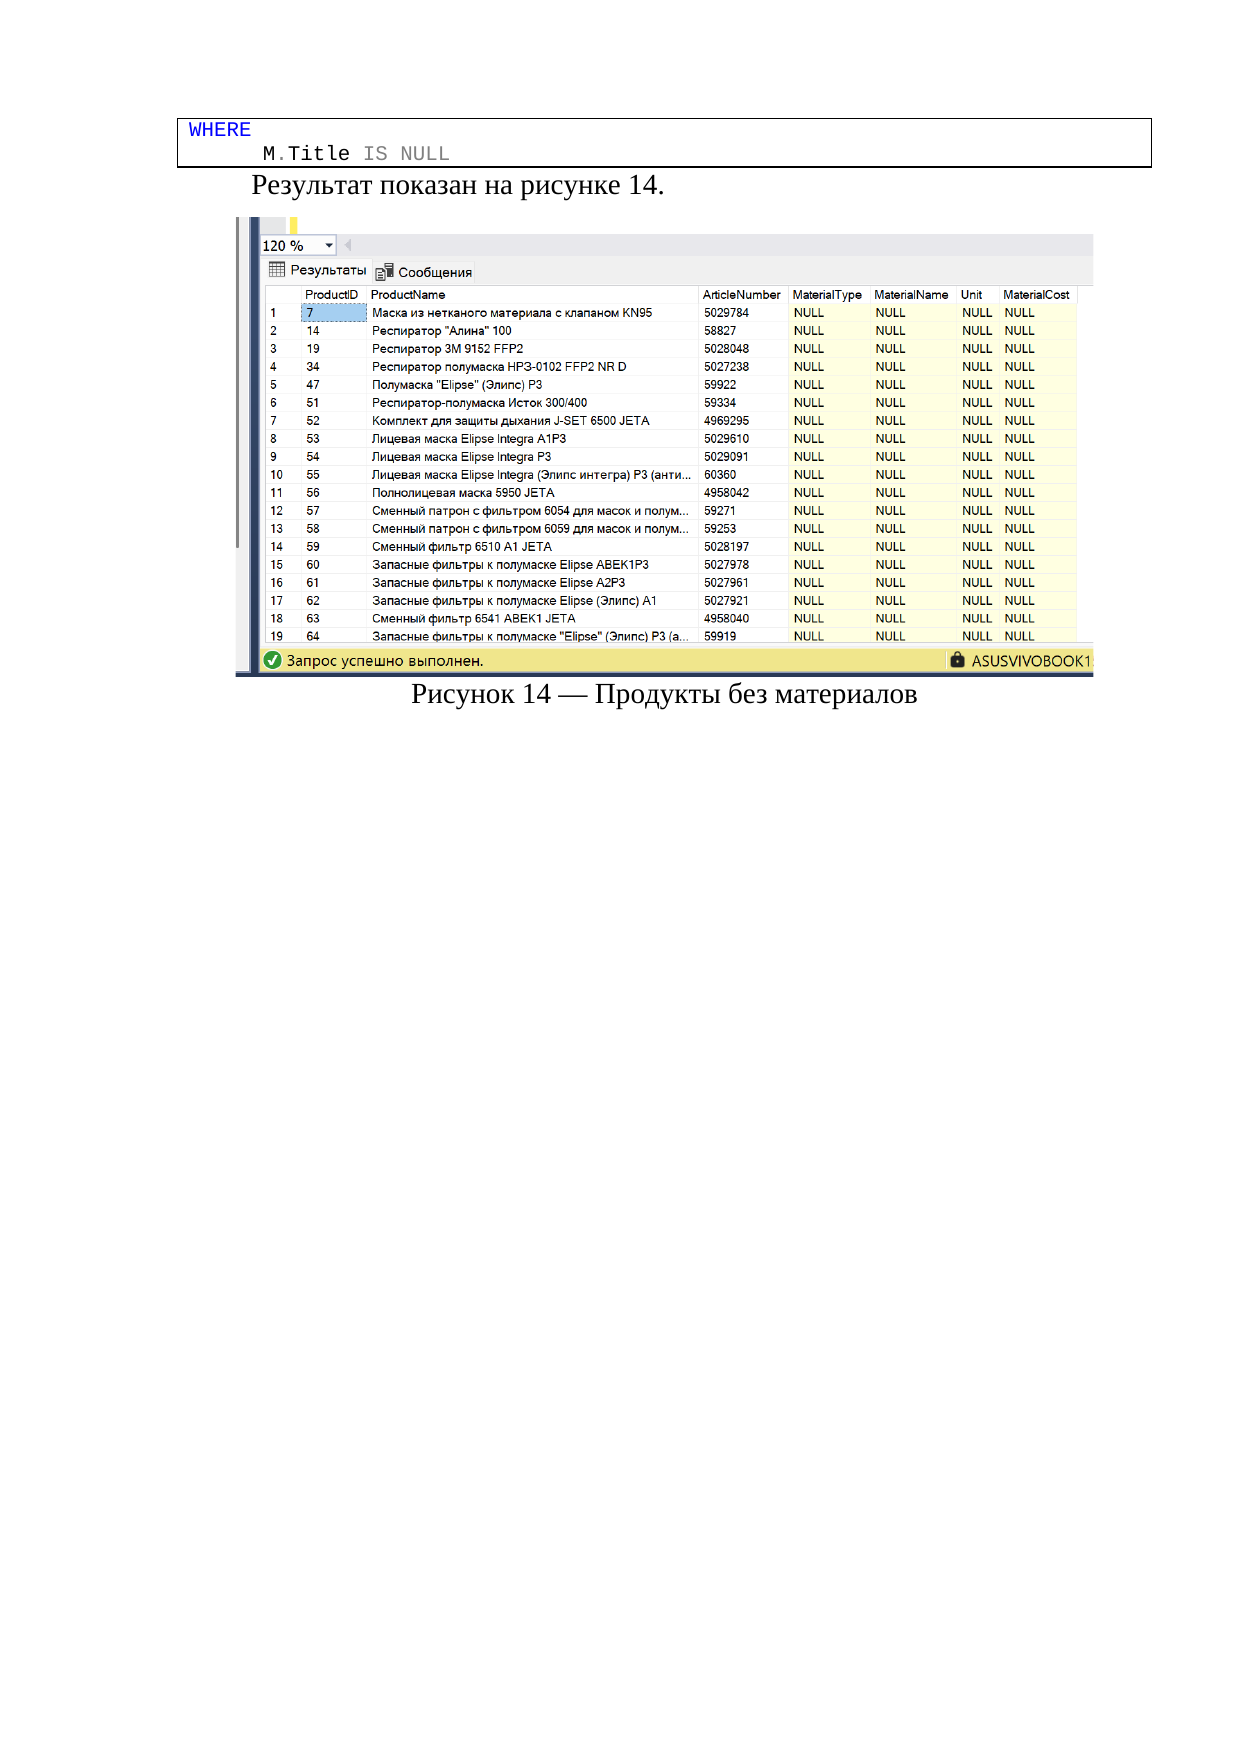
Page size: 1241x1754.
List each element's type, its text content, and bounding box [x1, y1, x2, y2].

text Результат показан на рисунке 14. [177, 168, 1152, 201]
picture [235, 217, 1094, 677]
text Рисунок 14 — Продукты без материалов [177, 676, 1152, 710]
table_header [178, 119, 1151, 166]
